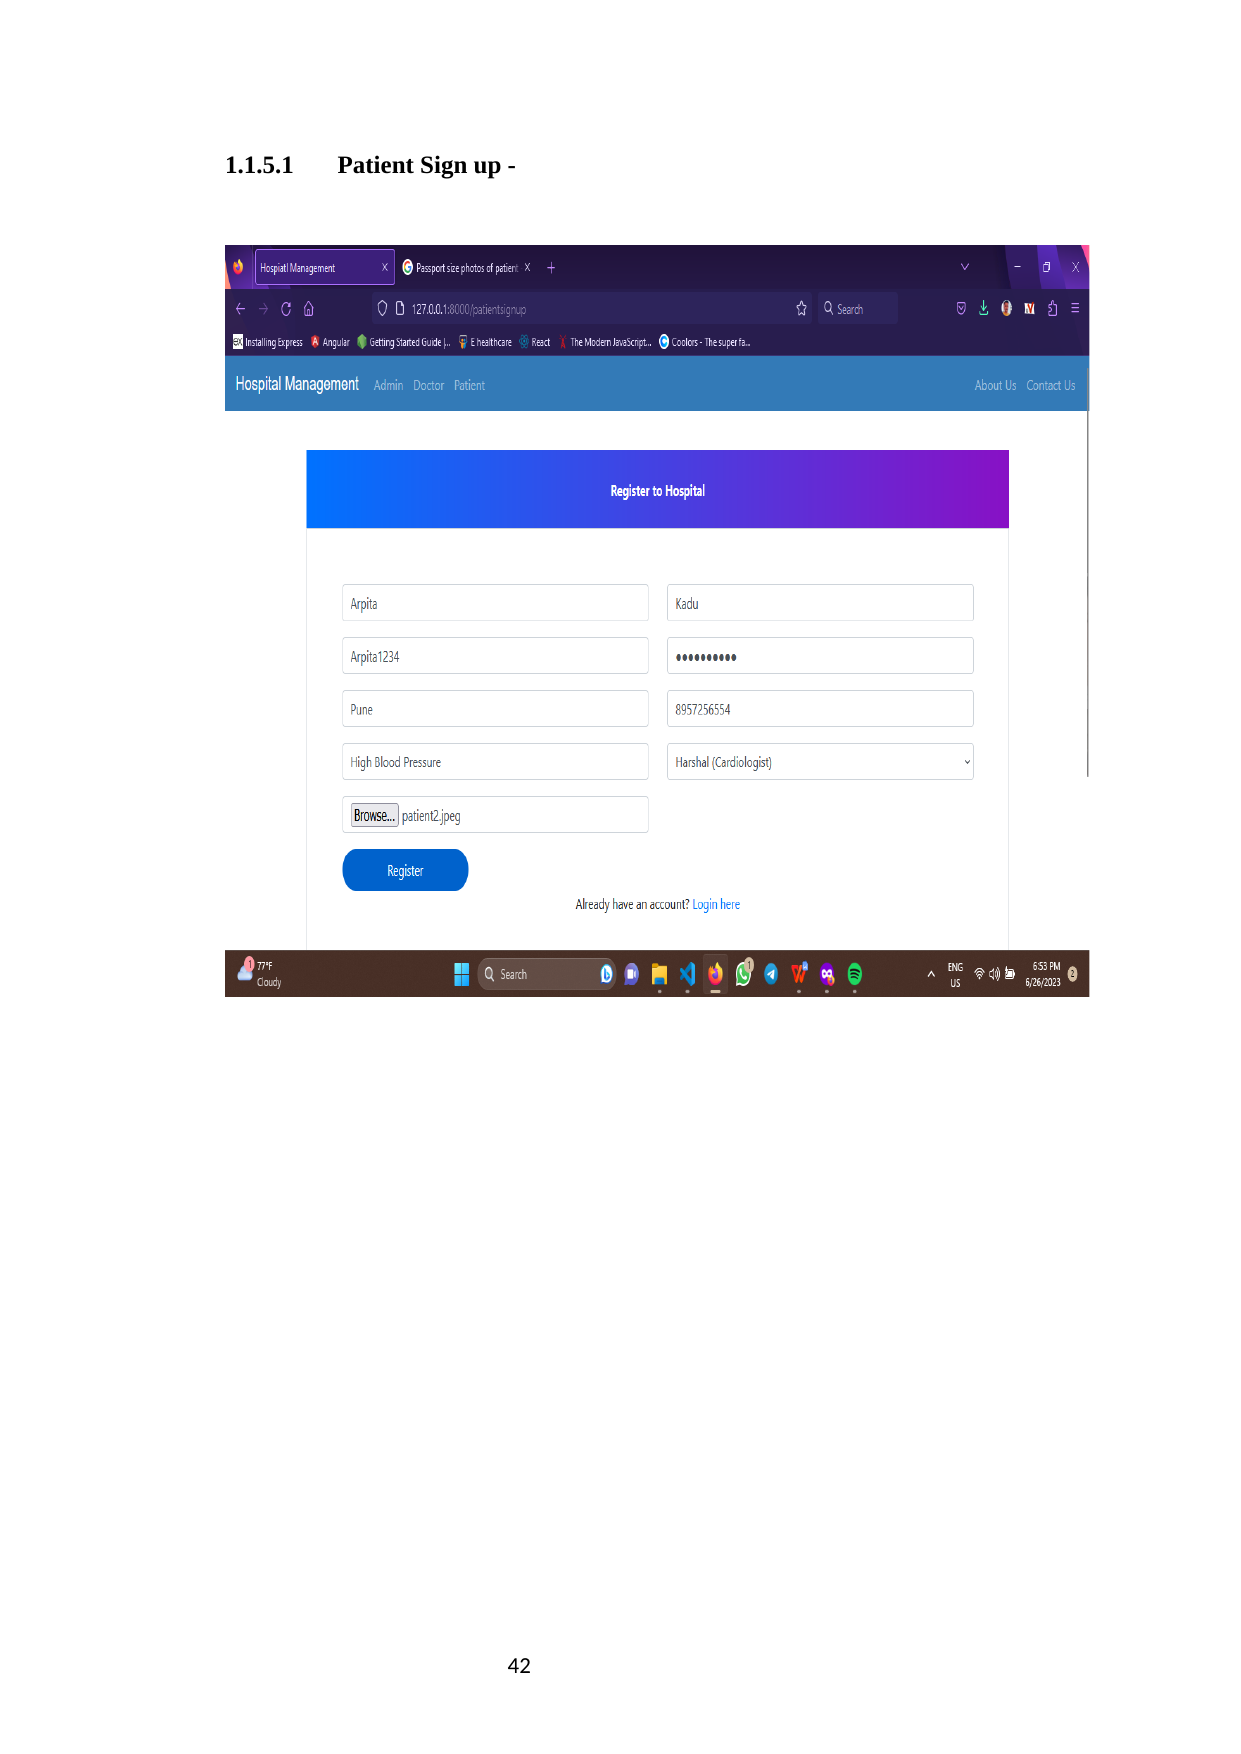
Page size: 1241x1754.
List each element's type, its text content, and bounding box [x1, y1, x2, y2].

picture [225, 245, 1090, 997]
list Patient Sign up - [225, 150, 1090, 179]
